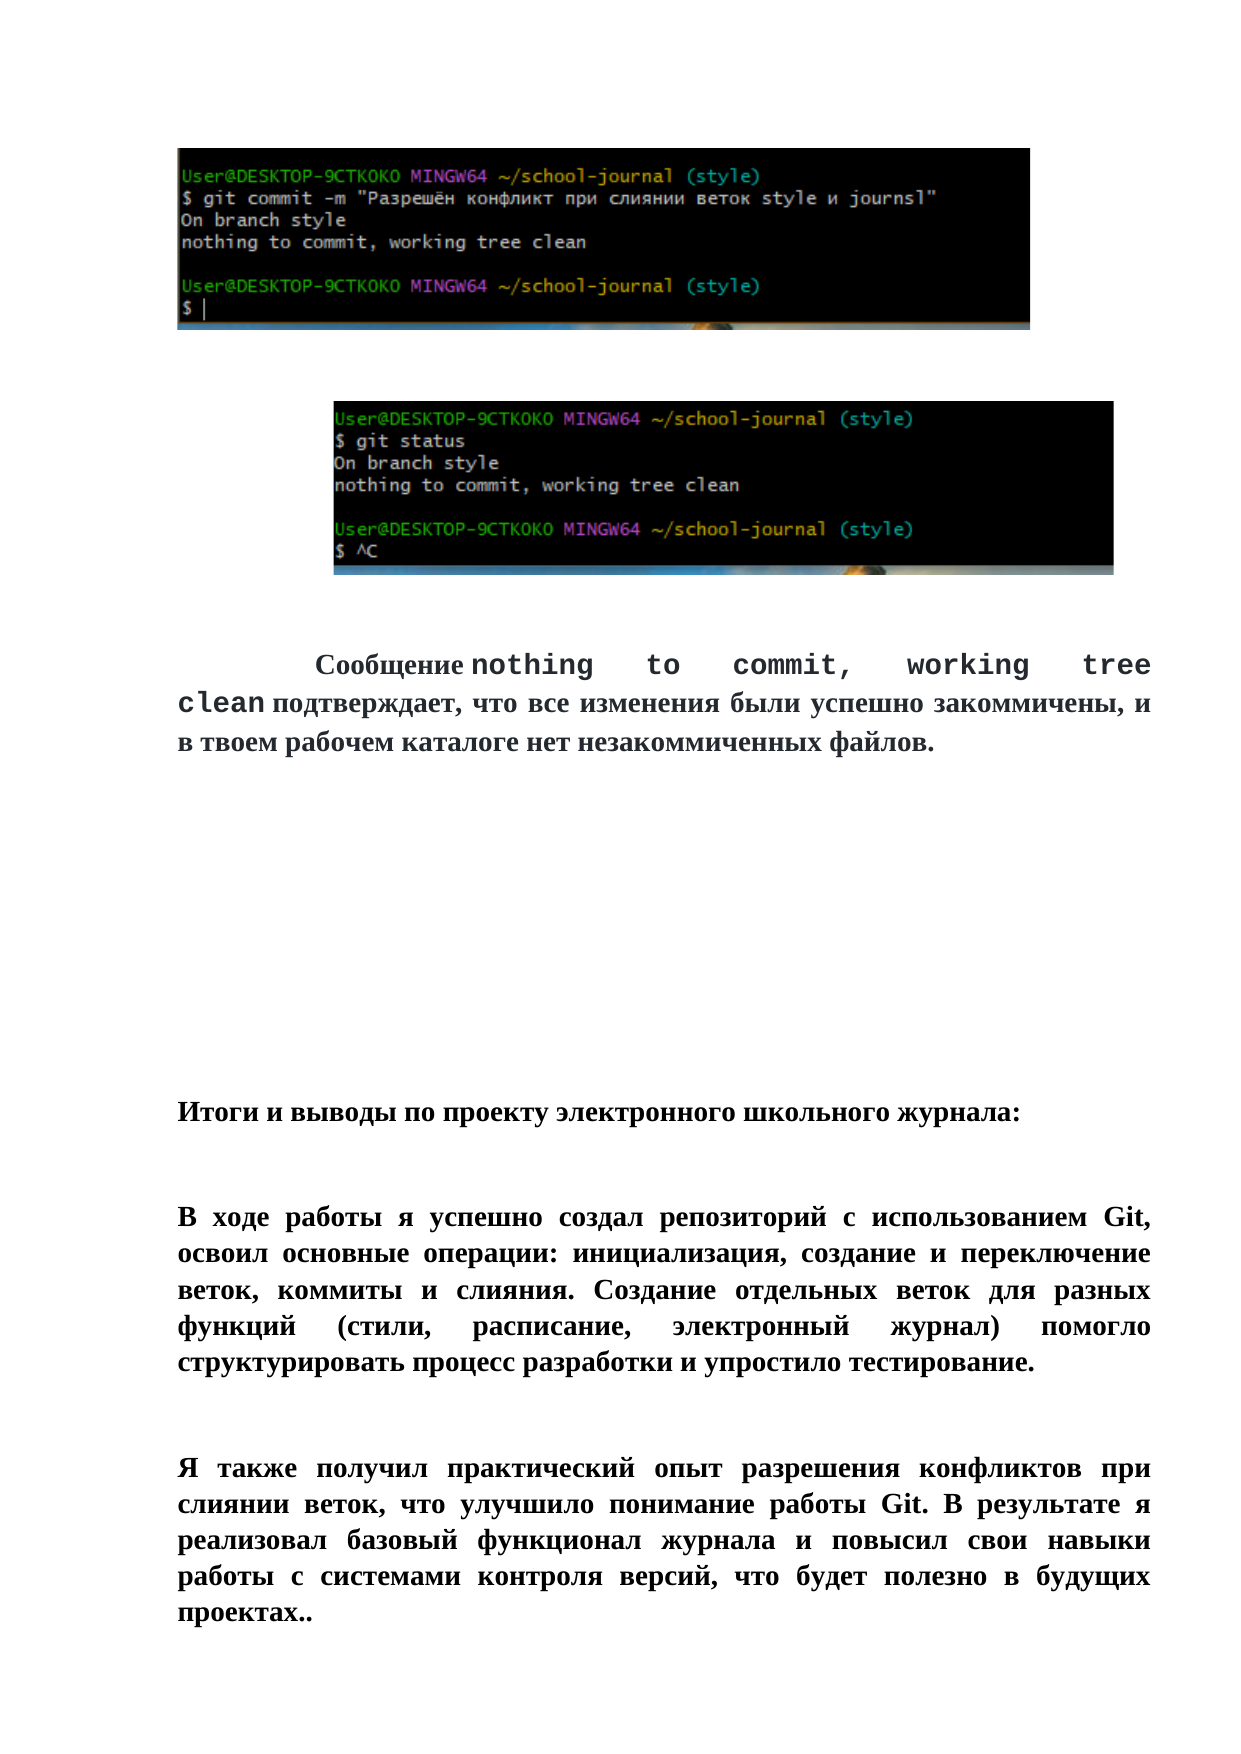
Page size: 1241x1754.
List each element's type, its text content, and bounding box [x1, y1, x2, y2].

text В ходе работы я успешно создал репозиторий с использованием Git, освоил основные операции: инициализация, создание и переключение веток, коммиты и слияния. Создание отдельных веток для разных функций (стили, расписание, электронный журнал) помогло структурировать процесс разработки и упростило тестирование. [177, 1199, 1152, 1378]
picture [177, 148, 1031, 330]
picture [333, 401, 1114, 575]
text Итоги и выводы по проекту электронного школьного журнала: [177, 1094, 1152, 1127]
text Сообщение nothing to commit, working tree clean подтверждает, что все изменения были успешно закоммичены, и в твоем рабочем каталоге нет незакоммиченных файлов. [177, 647, 1152, 758]
text Я также получил практический опыт разрешения конфликтов при слиянии веток, что улучшило понимание работы Git. В результате я реализовал базовый функционал журнала и повысил свои навыки работы с системами контроля версий, что будет полезно в будущих проектах.. [177, 1450, 1152, 1628]
